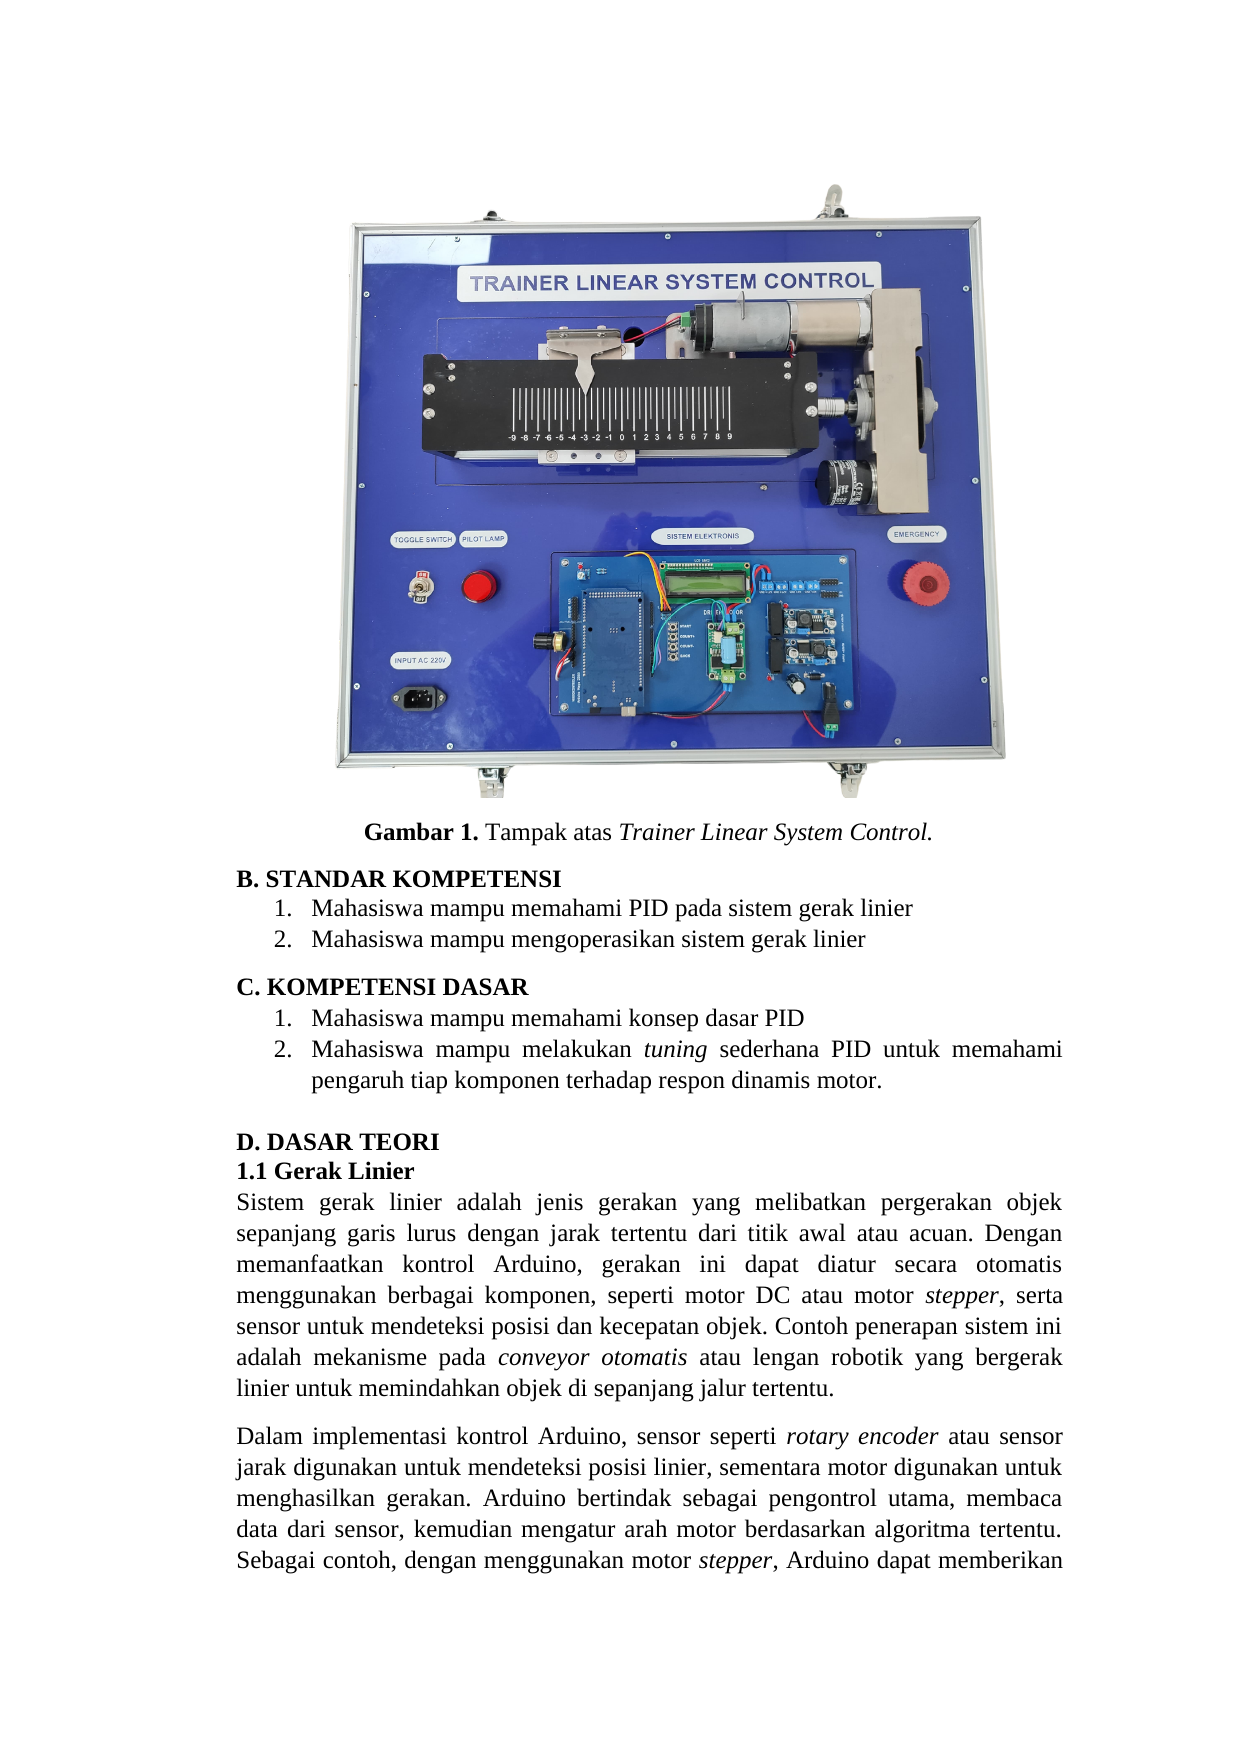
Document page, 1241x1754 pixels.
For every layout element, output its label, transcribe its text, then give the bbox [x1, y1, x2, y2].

text 1.1 Gerak Linier [236, 1156, 1063, 1184]
text C. KOMPETENSI DASAR [236, 972, 1063, 1001]
list Mahasiswa mampu memahami konsep dasar PID [274, 1003, 1063, 1032]
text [236, 1421, 1063, 1574]
list Mahasiswa mampu mengoperasikan sistem gerak linier [274, 924, 1063, 953]
text Sistem gerak linier adalah jenis gerakan yang melibatkan pergerakan objek sepanjang garis lurus dengan jarak tertentu dari titik awal atau acuan. Dengan memanfaatkan kontrol Arduino, gerakan ini dapat diatur secara otomatis menggunakan berbagai komponen, seperti motor DC atau motor stepper, serta sensor untuk mendeteksi posisi dan kecepatan objek. Contoh penerapan sistem ini adalah mekanisme pada conveyor otomatis atau lengan robotik yang bergerak linier untuk memindahkan objek di sepanjang jalur tertentu. [236, 1187, 1063, 1402]
list Mahasiswa mampu melakukan tuning sederhana PID untuk memahami pengaruh tiap komponen terhadap respon dinamis motor. [274, 1034, 1063, 1094]
subtitle B. STANDAR KOMPETENSI [236, 864, 1063, 893]
list Mahasiswa mampu memahami PID pada sistem gerak linier [274, 893, 1063, 922]
picture [236, 177, 1064, 798]
text Gambar 1. Tampak atas Trainer Linear System Control. [236, 817, 1063, 845]
subtitle D. DASAR TEORI [236, 1127, 1063, 1156]
